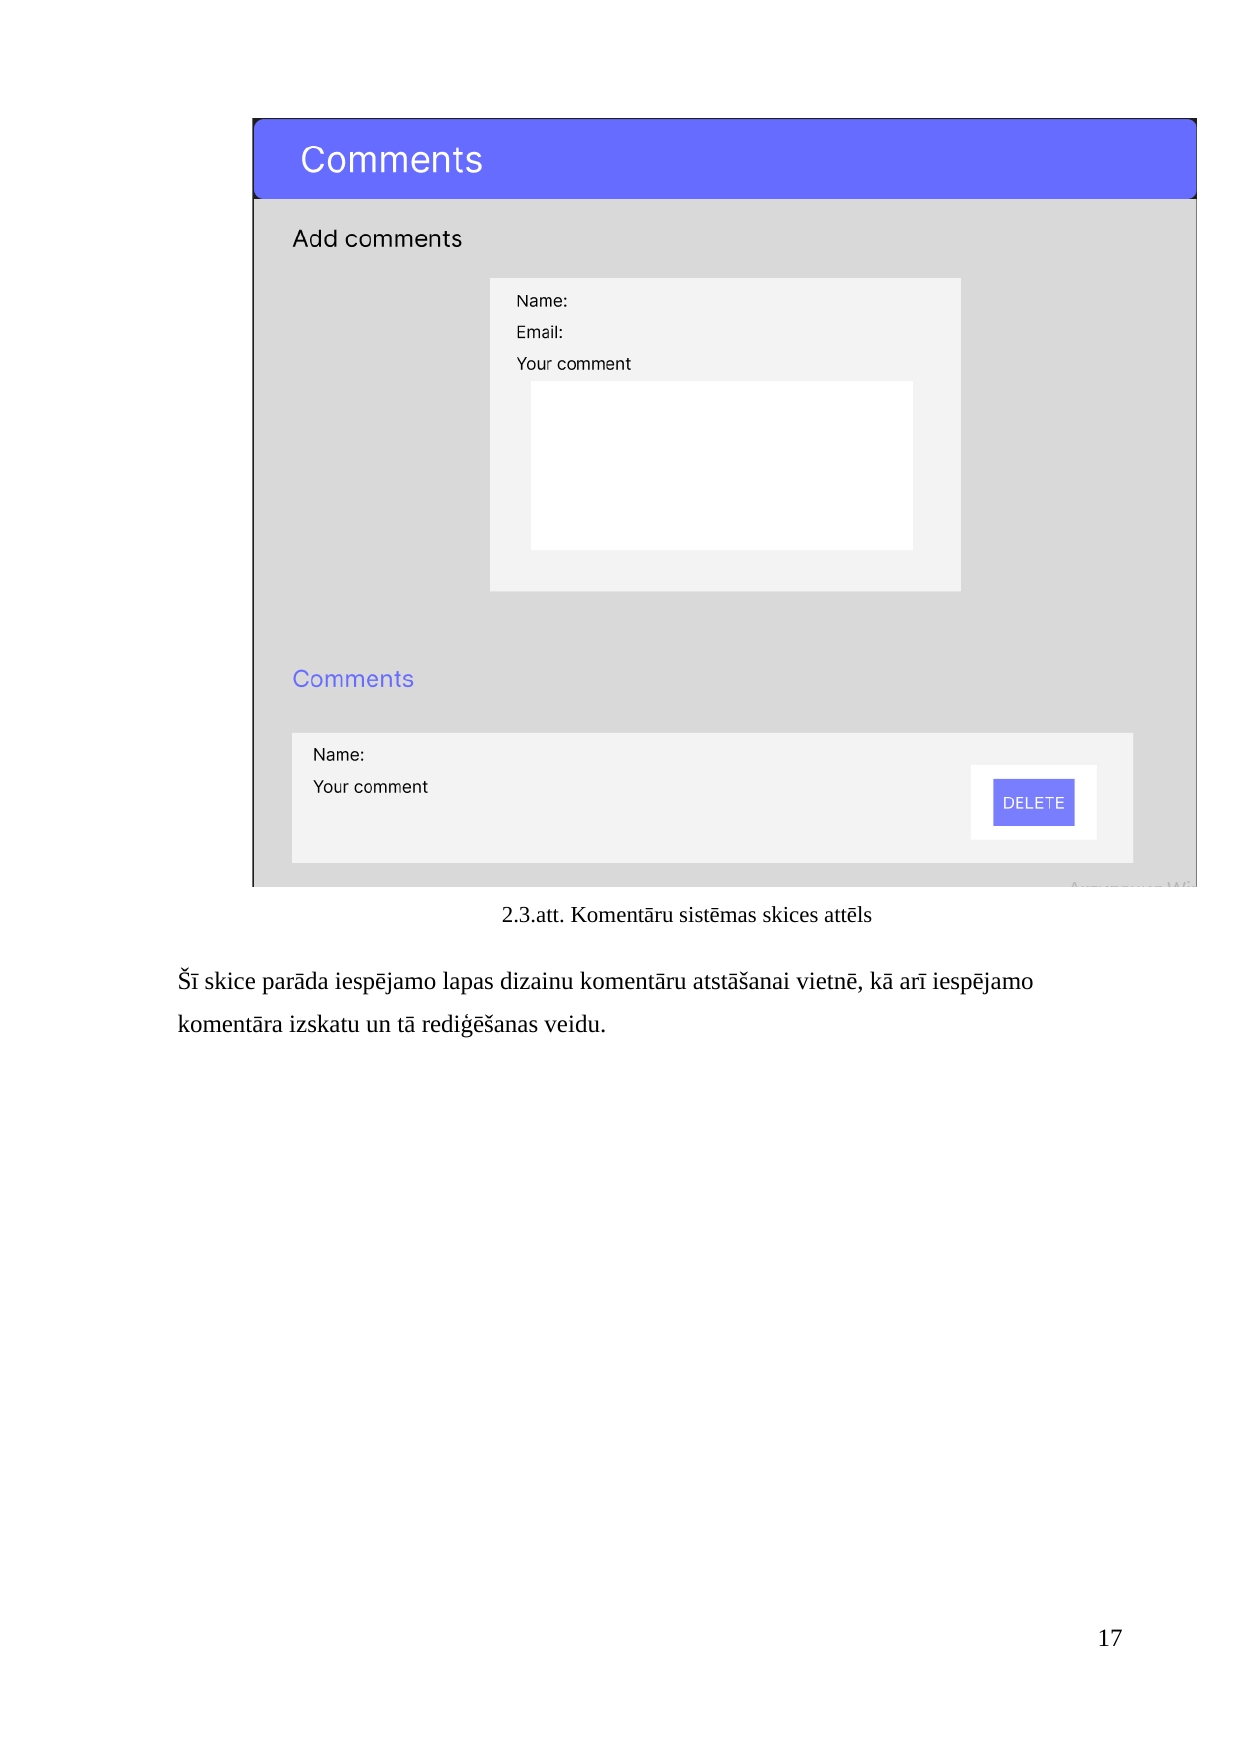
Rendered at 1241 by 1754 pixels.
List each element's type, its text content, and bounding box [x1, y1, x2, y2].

picture [252, 118, 1197, 887]
text 2.3.att. Komentāru sistēmas skices attēls [252, 901, 1122, 928]
text Šī skice parāda iespējamo lapas dizainu komentāru atstāšanai vietnē, kā arī iespējamo komentāra izskatu un tā rediģēšanas veidu. [177, 966, 1122, 1038]
